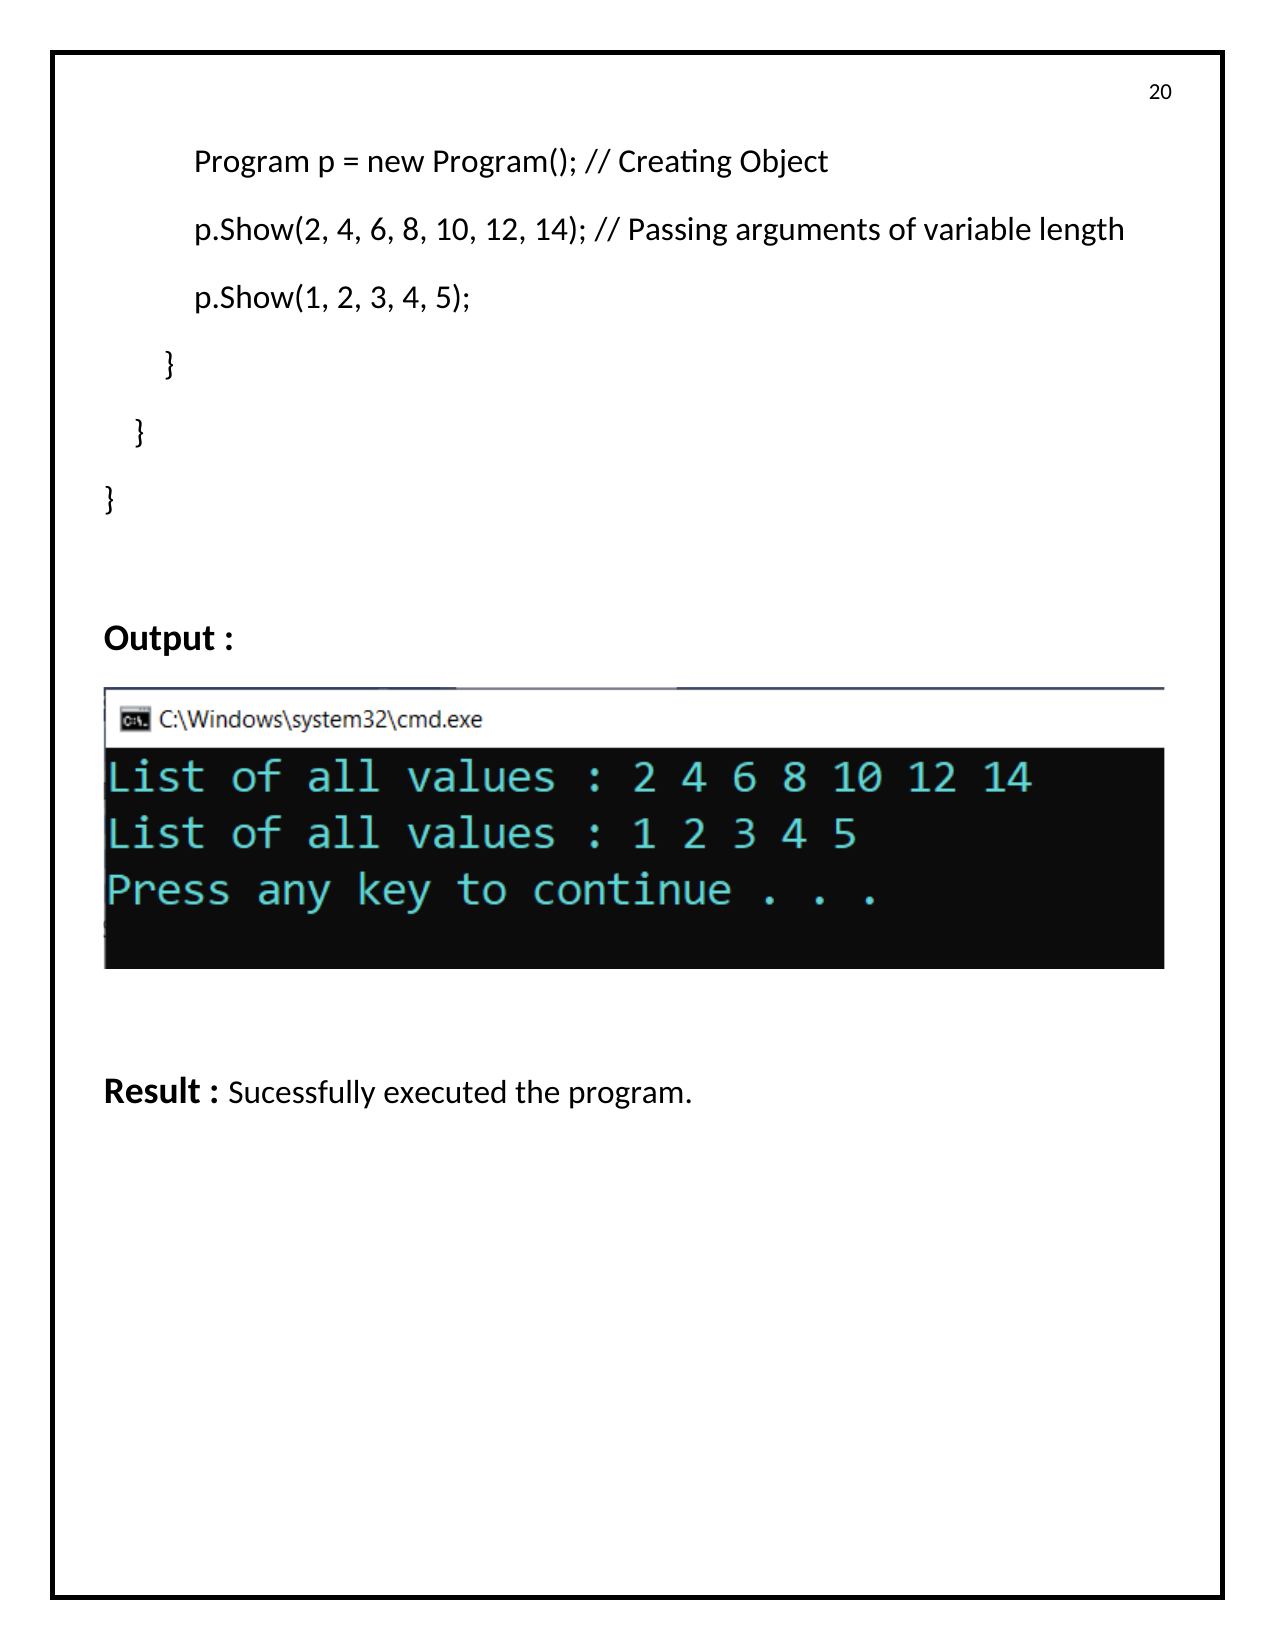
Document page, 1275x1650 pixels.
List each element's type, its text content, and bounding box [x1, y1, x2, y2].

text } [103, 343, 1172, 384]
text } [103, 411, 1172, 452]
text p.Show(2, 4, 6, 8, 10, 12, 14); // Passing arguments of variable length [103, 208, 1172, 249]
text p.Show(1, 2, 3, 4, 5); [103, 276, 1172, 316]
text Result : Sucessfully executed the program. [103, 1067, 1172, 1113]
text } [103, 478, 1172, 519]
picture [103, 687, 1165, 969]
text Program p = new Program(); // Creating Object [103, 140, 1172, 181]
text Output : [103, 614, 1172, 659]
